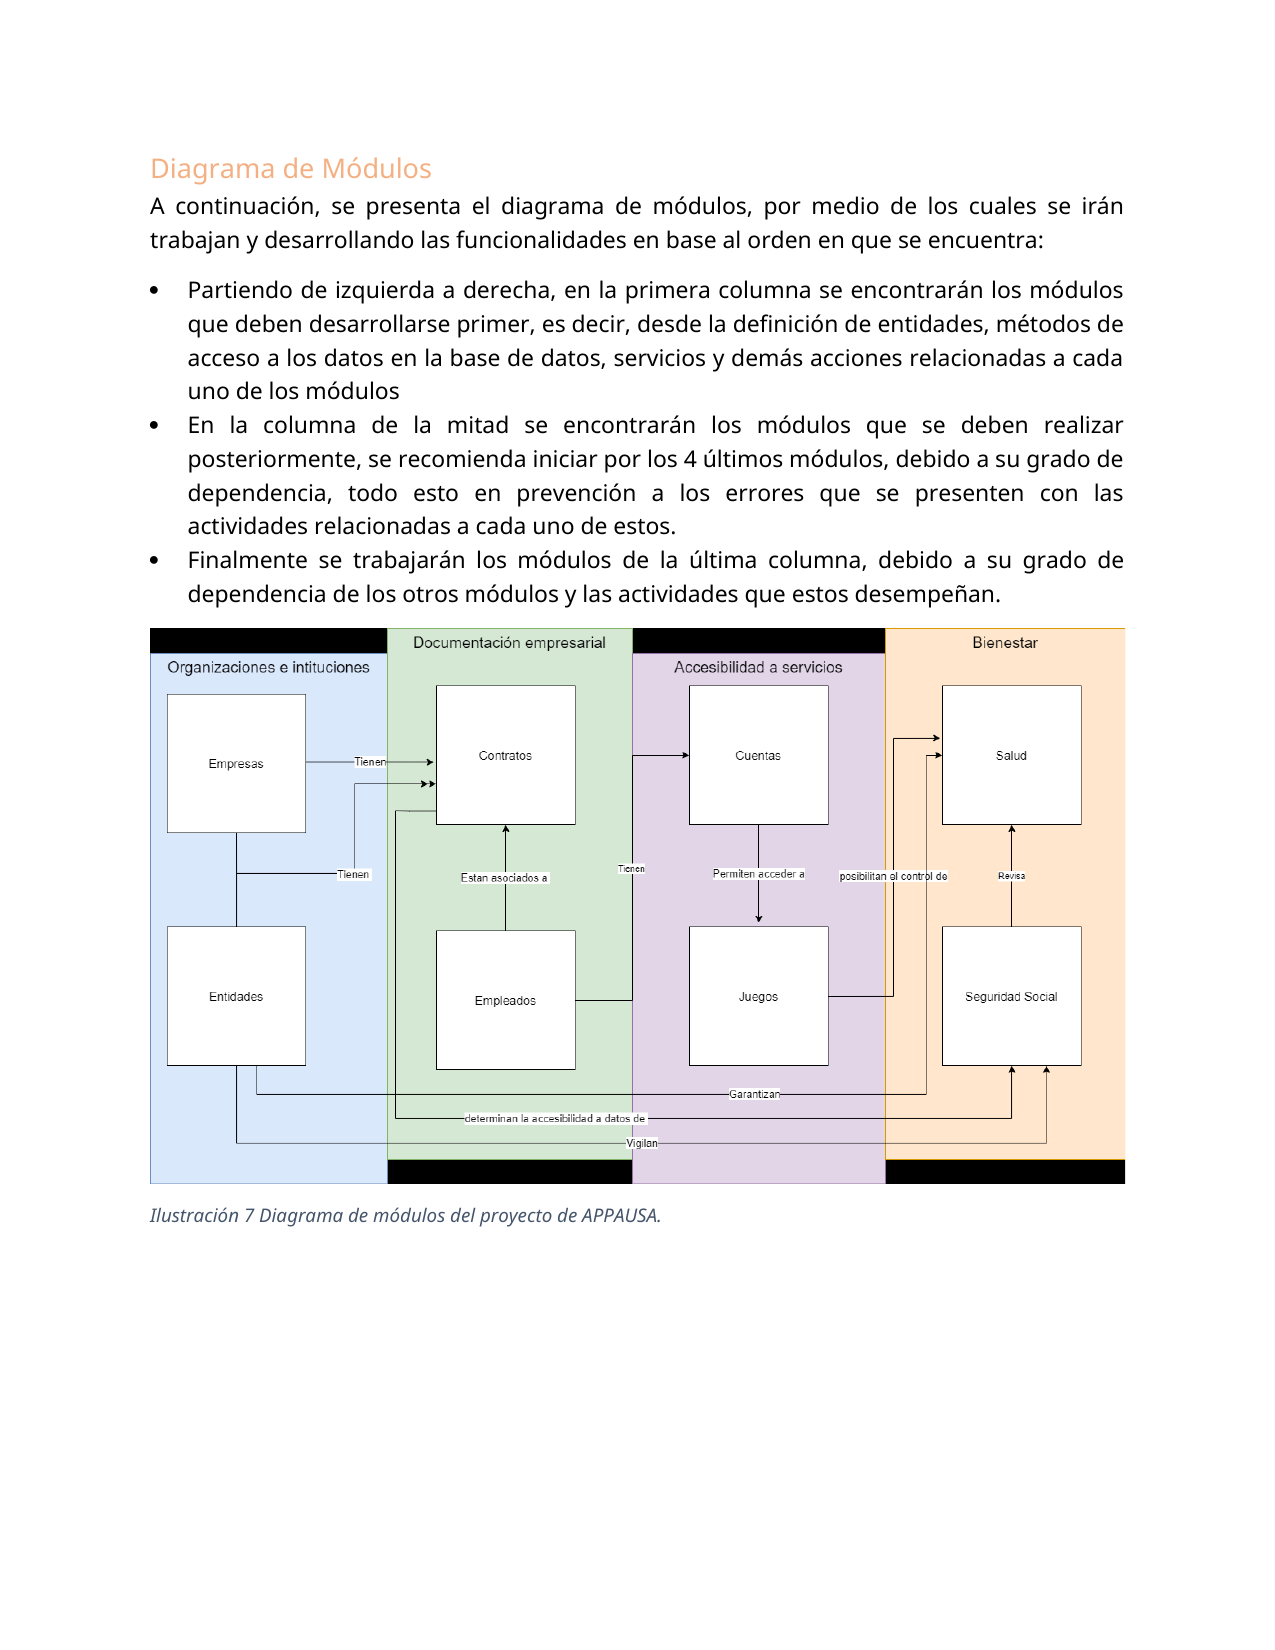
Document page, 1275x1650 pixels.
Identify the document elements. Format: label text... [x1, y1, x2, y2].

subtitle Diagrama de Módulos [150, 150, 1125, 187]
picture [150, 628, 1125, 1184]
list Partiendo de izquierda a derecha, en la primera columna se encontrarán los módulos que deben desarrollarse primer, es decir, desde la definición de entidades, métodos de acceso a los datos en la base de datos, servicios y demás acciones relacionadas a cada uno de los módulos [150, 274, 1125, 406]
list En la columna de la mitad se encontrarán los módulos que se deben realizar posteriormente, se recomienda iniciar por los 4 últimos módulos, debido a su grado de dependencia, todo esto en prevención a los errores que se presenten con las actividades relacionadas a cada uno de estos. [150, 409, 1125, 541]
list Finalmente se trabajarán los módulos de la última columna, debido a su grado de dependencia de los otros módulos y las actividades que estos desempeñan. [150, 544, 1125, 609]
text A continuación, se presenta el diagrama de módulos, por medio de los cuales se irán trabajan y desarrollando las funcionalidades en base al orden en que se encuentra: [150, 190, 1125, 255]
